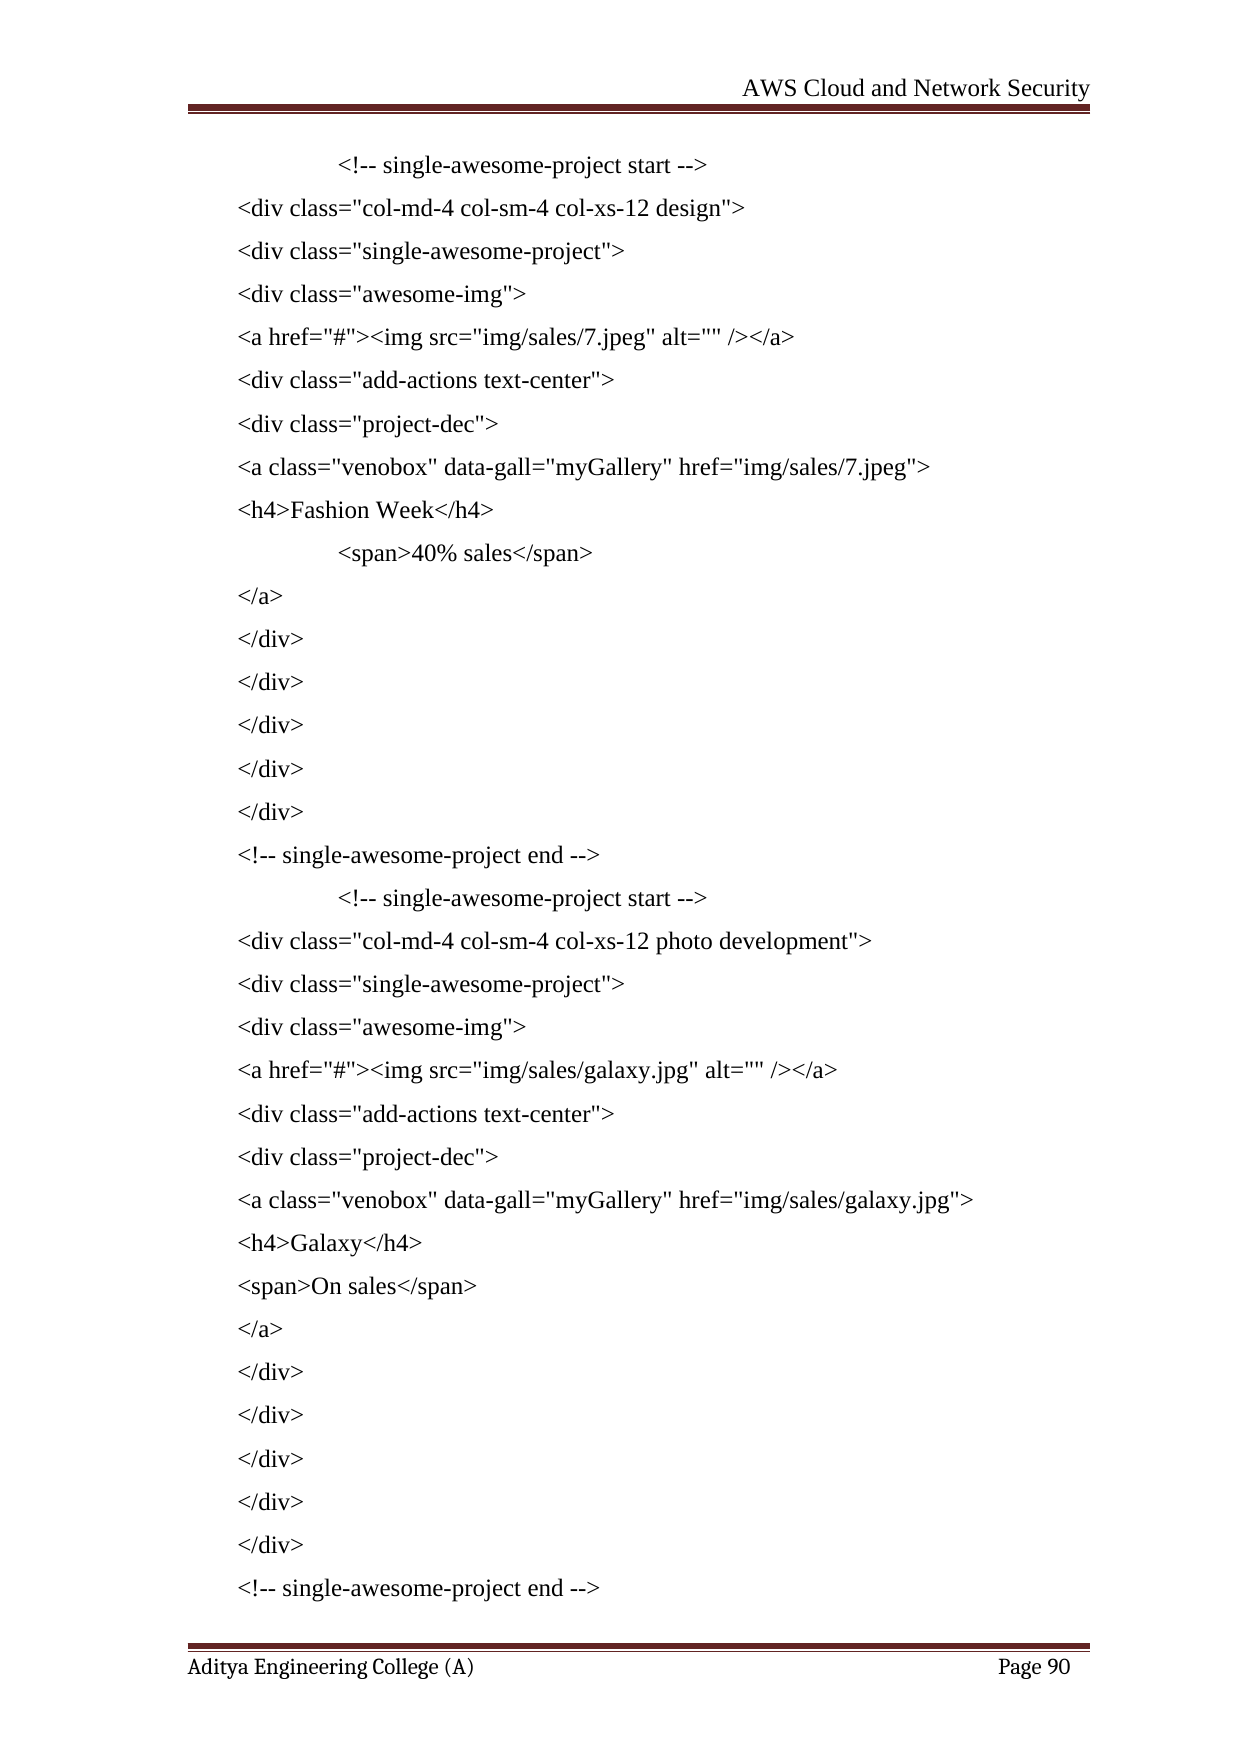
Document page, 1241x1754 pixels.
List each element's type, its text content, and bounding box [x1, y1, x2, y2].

text <div class="add-actions text-center"> [237, 366, 1090, 394]
text </a> [237, 581, 1090, 610]
text <div class="single-awesome-project"> [237, 236, 1090, 265]
text <a href="#"><img src="img/sales/7.jpeg" alt="" /></a> [237, 322, 1090, 351]
text </div> [237, 1487, 1090, 1516]
text <div class="project-dec"> [237, 409, 1090, 437]
text <!-- single-awesome-project start --> [237, 150, 1090, 179]
text </div> [237, 624, 1090, 653]
text </a> [237, 1314, 1090, 1343]
text <a class="venobox" data-gall="myGallery" href="img/sales/7.jpeg"> [237, 452, 1090, 481]
text <!-- single-awesome-project end --> [237, 840, 1090, 869]
text </div> [237, 711, 1090, 739]
text <div class="single-awesome-project"> [237, 969, 1090, 998]
text <a class="venobox" data-gall="myGallery" href="img/sales/galaxy.jpg"> [237, 1185, 1090, 1214]
text </div> [237, 754, 1090, 782]
text <!-- single-awesome-project start --> [237, 883, 1090, 912]
text <h4>Galaxy</h4> [237, 1228, 1090, 1257]
text </div> [237, 797, 1090, 826]
text <span>On sales</span> [237, 1271, 1090, 1300]
text <a href="#"><img src="img/sales/galaxy.jpg" alt="" /></a> [237, 1056, 1090, 1084]
text <div class="col-md-4 col-sm-4 col-xs-12 design"> [237, 193, 1090, 222]
text <!-- single-awesome-project end --> [237, 1573, 1090, 1602]
text </div> [237, 1357, 1090, 1386]
text <div class="project-dec"> [237, 1142, 1090, 1171]
text <div class="col-md-4 col-sm-4 col-xs-12 photo development"> [237, 926, 1090, 955]
text </div> [237, 1401, 1090, 1429]
text <div class="add-actions text-center"> [237, 1099, 1090, 1127]
text <span>40% sales</span> [237, 538, 1090, 567]
text <div class="awesome-img"> [237, 279, 1090, 308]
text <div class="awesome-img"> [237, 1012, 1090, 1041]
text <h4>Fashion Week</h4> [237, 495, 1090, 524]
text </div> [237, 1444, 1090, 1472]
text </div> [237, 667, 1090, 696]
text </div> [237, 1530, 1090, 1559]
